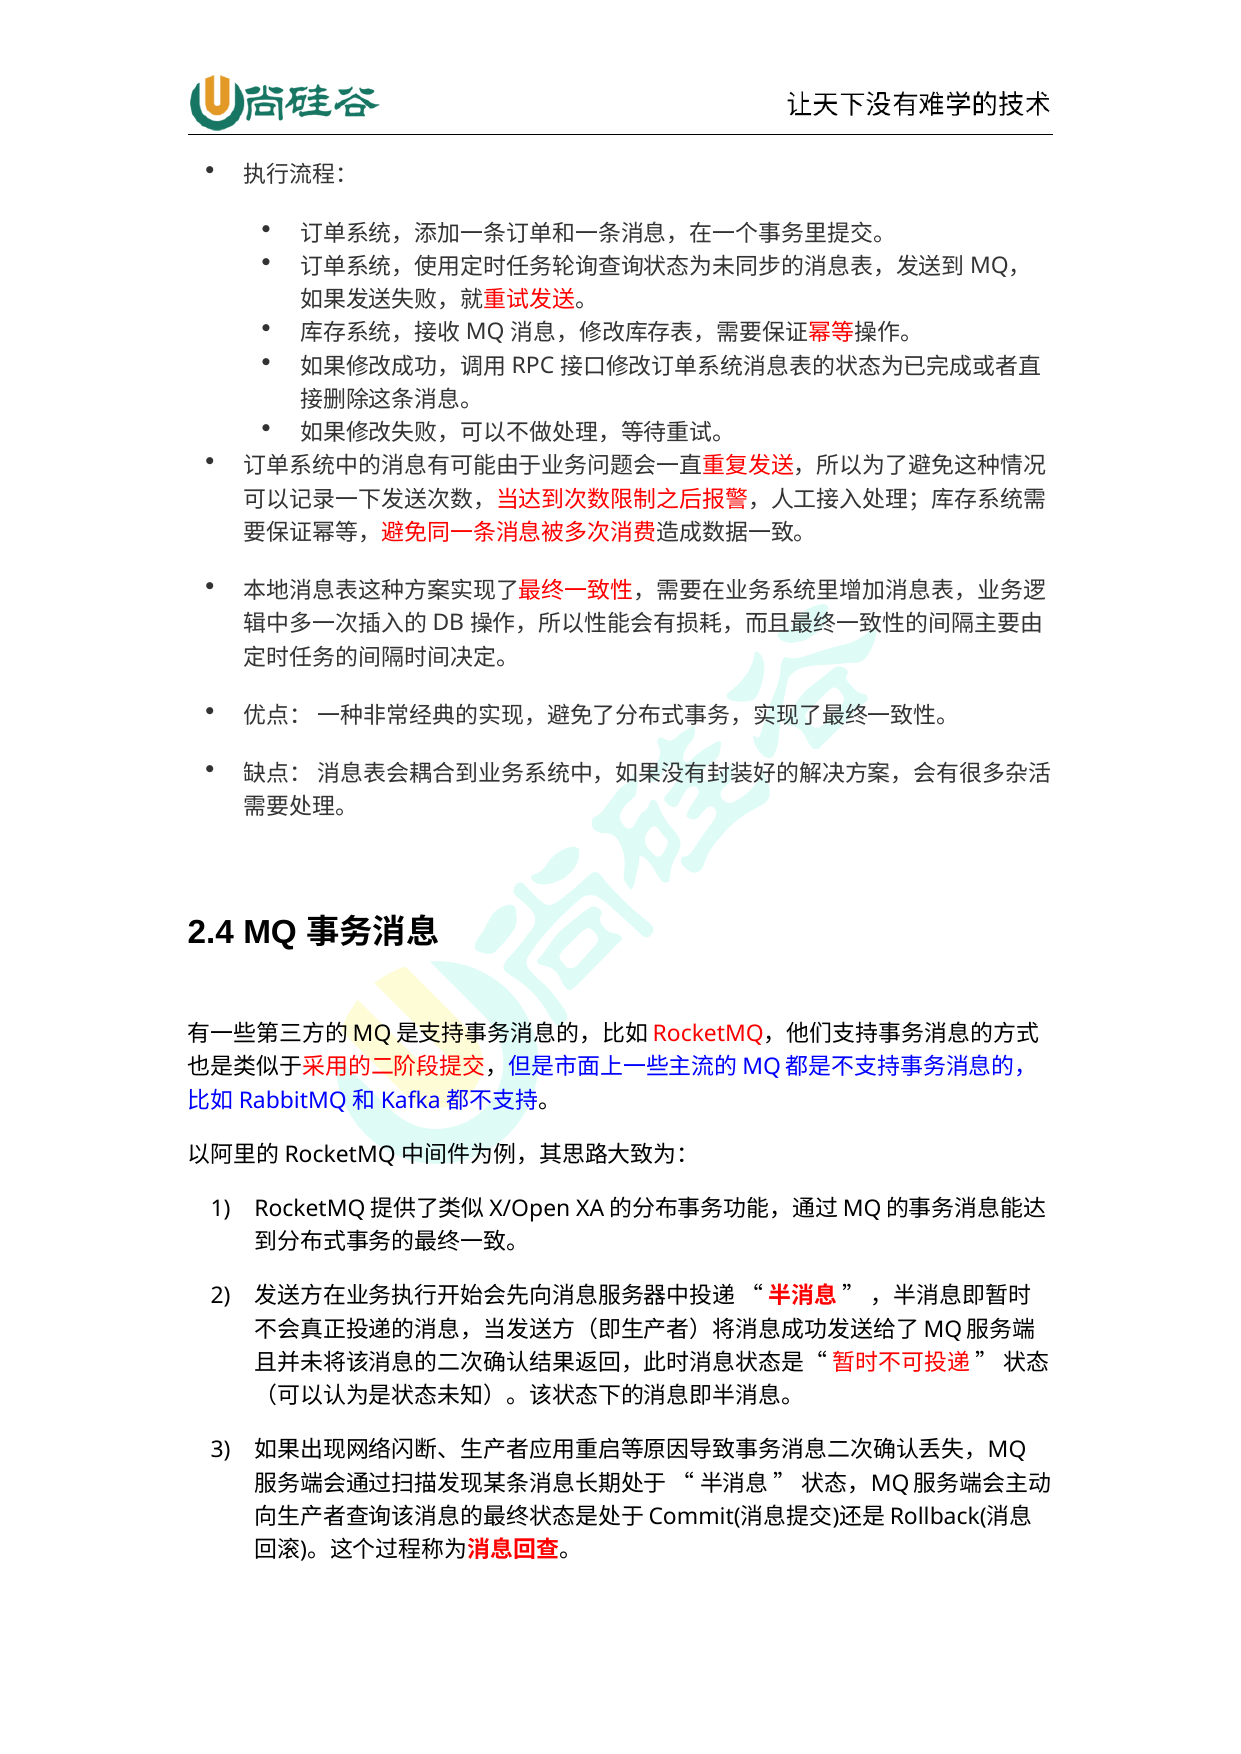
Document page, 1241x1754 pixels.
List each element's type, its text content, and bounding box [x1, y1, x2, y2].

text 以阿里的 RocketMQ 中间件为例，其思路大致为： [187, 1136, 1053, 1169]
list 订单系统，添加一条订单和一条消息，在一个事务里提交。 [262, 214, 1053, 248]
list 优点： 一种非常经典的实现，避免了分布式事务，实现了最终一致性。 [206, 697, 1053, 730]
list 本地消息表这种方案实现了最终一致性，需要在业务系统里增加消息表，业务逻辑中多一次插入的 DB 操作，所以性能会有损耗，而且最终一致性的间隔主要由定时任务的间隔时间决定。 [206, 572, 1053, 672]
subtitle 2.4 MQ 事务消息 [187, 905, 1053, 953]
list 缺点： 消息表会耦合到业务系统中，如果没有封装好的解决方案，会有很多杂活需要处理。 [206, 755, 1053, 821]
list 订单系统，使用定时任务轮询查询状态为未同步的消息表，发送到 MQ，如果发送失败，就重试发送。 [262, 248, 1053, 314]
list 库存系统，接收 MQ 消息，修改库存表，需要保证幂等操作。 [262, 314, 1053, 347]
text 有一些第三方的MQ是支持事务消息的，比如RocketMQ，他们支持事务消息的方式也是类似于采用的二阶段提交，但是市面上一些主流的MQ都是不支持事务消息的，比如 RabbitMQ 和 Kafka 都不支持。 [187, 1015, 1053, 1115]
picture [187, 73, 1053, 132]
list RocketMQ提供了类似X/Open XA的分布事务功能，通过MQ的事务消息能达到分布式事务的最终一致。 [210, 1190, 1053, 1256]
list 如果出现网络闪断、生产者应用重启等原因导致事务消息二次确认丢失，MQ服务端会通过扫描发现某条消息长期处于 “ 半消息 ” 状态，MQ服务端会主动向生产者查询该消息的最终状态是处于Commit(消息提交)还是Rollback(消息回滚)。这个过程称为消息回查。 [210, 1431, 1053, 1564]
list 执行流程： [206, 156, 1053, 189]
list 发送方在业务执行开始会先向消息服务器中投递 “ 半消息 ” ，半消息即暂时不会真正投递的消息，当发送方（即生产者）将消息成功发送给了MQ服务端且并未将该消息的二次确认结果返回，此时消息状态是“ 暂时不可投递 ” 状态（可以认为是状态未知）。该状态下的消息即半消息。 [210, 1277, 1053, 1410]
list 订单系统中的消息有可能由于业务问题会一直重复发送，所以为了避免这种情况可以记录一下发送次数，当达到次数限制之后报警，人工接入处理；库存系统需要保证幂等，避免同一条消息被多次消费造成数据一致。 [206, 447, 1053, 547]
list 如果修改成功，调用 RPC 接口修改订单系统消息表的状态为已完成或者直接删除这条消息。 [262, 347, 1053, 414]
list 如果修改失败，可以不做处理，等待重试。 [262, 414, 1053, 447]
